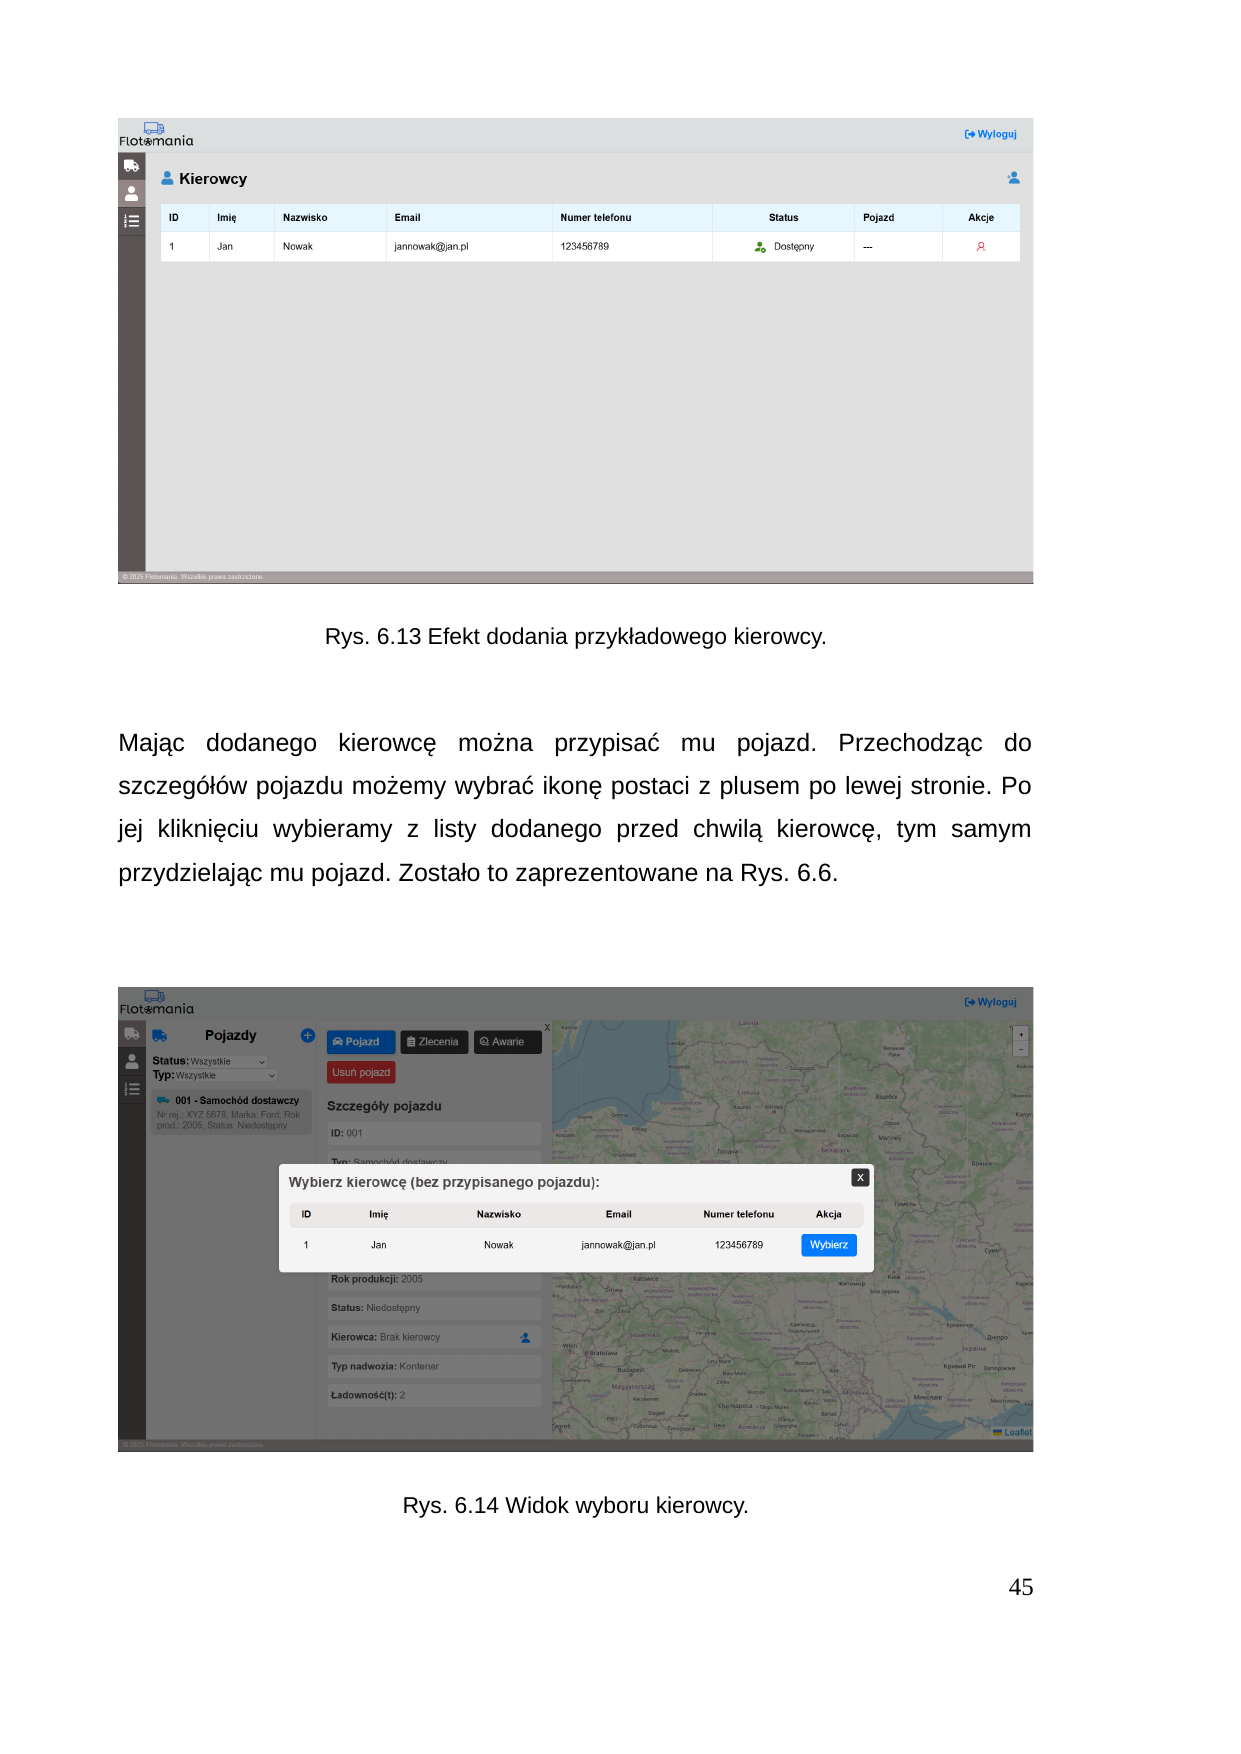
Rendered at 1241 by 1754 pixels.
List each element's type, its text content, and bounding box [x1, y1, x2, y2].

picture [118, 118, 1034, 584]
text Mając dodanego kierowcę można przypisać mu pojazd. Przechodząc do szczegółów pojazdu możemy wybrać ikonę postaci z plusem po lewej stronie. Po jej kliknięciu wybieramy z listy dodanego przed chwilą kierowcę, tym samym przydzielając mu pojazd. Zostało to zaprezentowane na Rys. 6.6. [118, 728, 1033, 886]
picture [118, 987, 1034, 1452]
